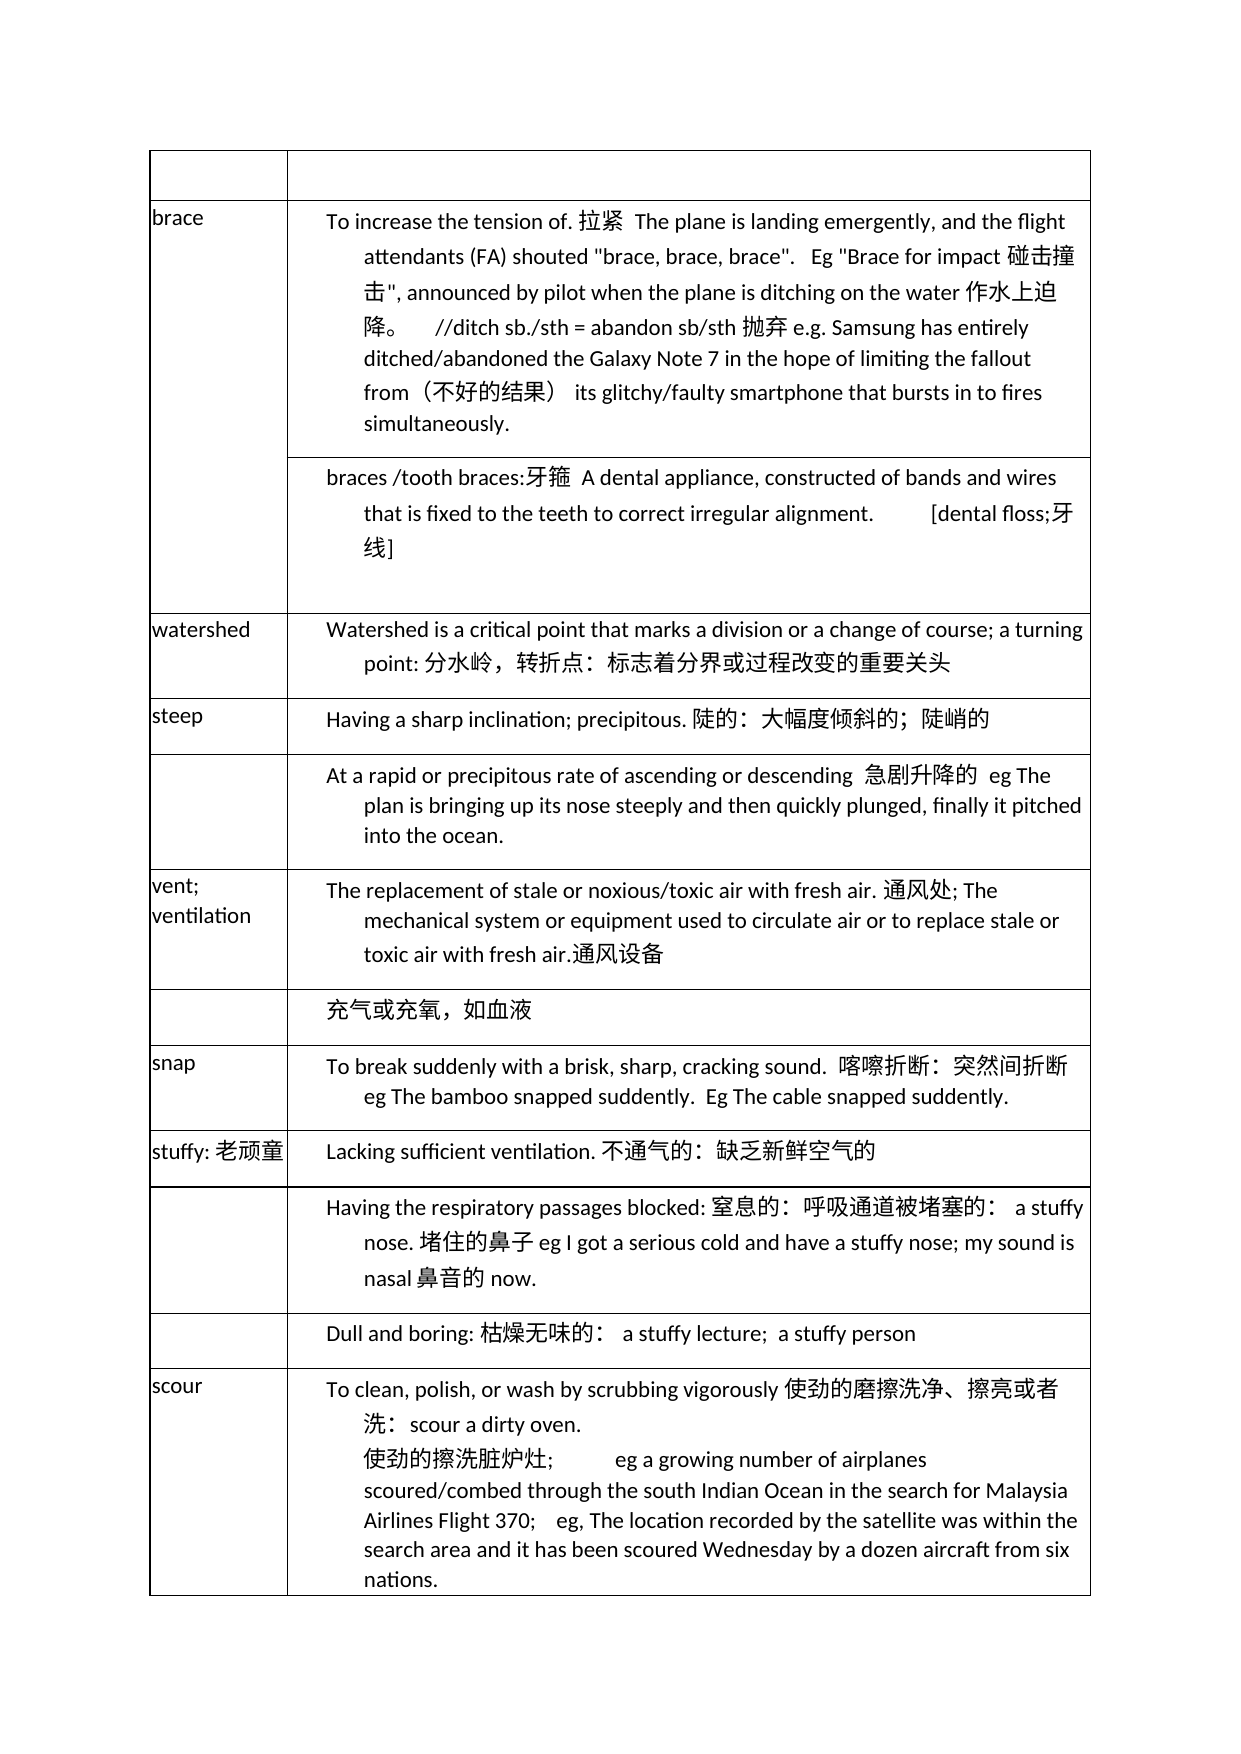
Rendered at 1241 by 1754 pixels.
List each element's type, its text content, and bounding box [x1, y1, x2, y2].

table_cell stuffy: 老顽童 [151, 1131, 287, 1186]
table_cell Having a sharp inclination; precipitous. 陡的：大幅度倾斜的；陡峭的 [288, 699, 1090, 754]
table_cell [151, 1188, 287, 1312]
table_cell At a rapid or precipitous rate of ascending or descending 急剧升降的 eg The plan is bringing up its nose steeply and then quickly plunged, finally it pitched into the ocean. [288, 755, 1090, 869]
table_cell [151, 151, 287, 200]
table_cell Watershed is a critical point that marks a division or a change of course; a turning point: 分水岭，转折点：标志着分界或过程改变的重要关头 [288, 614, 1090, 698]
table_cell To increase the tension of. 拉紧 The plane is landing emergently, and the flight attendants (FA) shouted "brace, brace, brace". Eg "Brace for impact 碰击撞击", announced by pilot when the plane is ditching on the water作水上迫降。 //ditch sb./sth = abandon sb/sth 抛弃 e.g. Samsung has entirely ditched/abandoned the Galaxy Note 7 in the hope of limiting the fallout from（不好的结果） its glitchy/faulty smartphone that bursts in to fires simultaneously. [288, 201, 1090, 457]
table_cell Having the respiratory passages blocked: 窒息的：呼吸通道被堵塞的： a stuffy nose. 堵住的鼻子 eg I got a serious cold and have a stuffy nose; my sound is nasal鼻音的 now. [288, 1188, 1090, 1312]
table_cell To clean, polish, or wash by scrubbing vigorously 使劲的磨擦洗净、擦亮或者洗：scour a dirty oven. 使劲的擦洗脏炉灶; eg a growing number of airplanes scoured/combed through the south Indian Ocean in the search for Malaysia Airlines Flight 370; eg, The location recorded by the satellite was within the search area and it has been scoured Wednesday by a dozen aircraft from six nations. [288, 1369, 1090, 1595]
table_cell Dull and boring: 枯燥无味的： a stuffy lecture; a stuffy person [288, 1314, 1090, 1368]
table_cell watershed [151, 614, 287, 698]
table_cell snap [151, 1046, 287, 1130]
table_cell [151, 1314, 287, 1368]
table_cell The replacement of stale or noxious/toxic air with fresh air. 通风处; The mechanical system or equipment used to circulate air or to replace stale or toxic air with fresh air.通风设备 [288, 870, 1090, 989]
table_cell braces /tooth braces:牙箍 A dental appliance, constructed of bands and wires that is fixed to the teeth to correct irregular alignment. [dental floss;牙线] [288, 458, 1090, 613]
table_cell steep [151, 699, 287, 754]
table_cell 充气或充氧，如血液 [288, 990, 1090, 1045]
table_cell To break suddenly with a brisk, sharp, cracking sound. 喀嚓折断：突然间折断 eg The bamboo snapped suddently. Eg The cable snapped suddently. [288, 1046, 1090, 1130]
table_cell Lacking sufficient ventilation. 不通气的：缺乏新鲜空气的 [288, 1131, 1090, 1186]
table_cell [151, 990, 287, 1045]
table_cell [288, 151, 1090, 200]
table_cell scour [151, 1369, 287, 1595]
table_cell vent; ventilation [151, 870, 287, 989]
table_cell [151, 755, 287, 869]
table_cell brace [151, 201, 287, 613]
